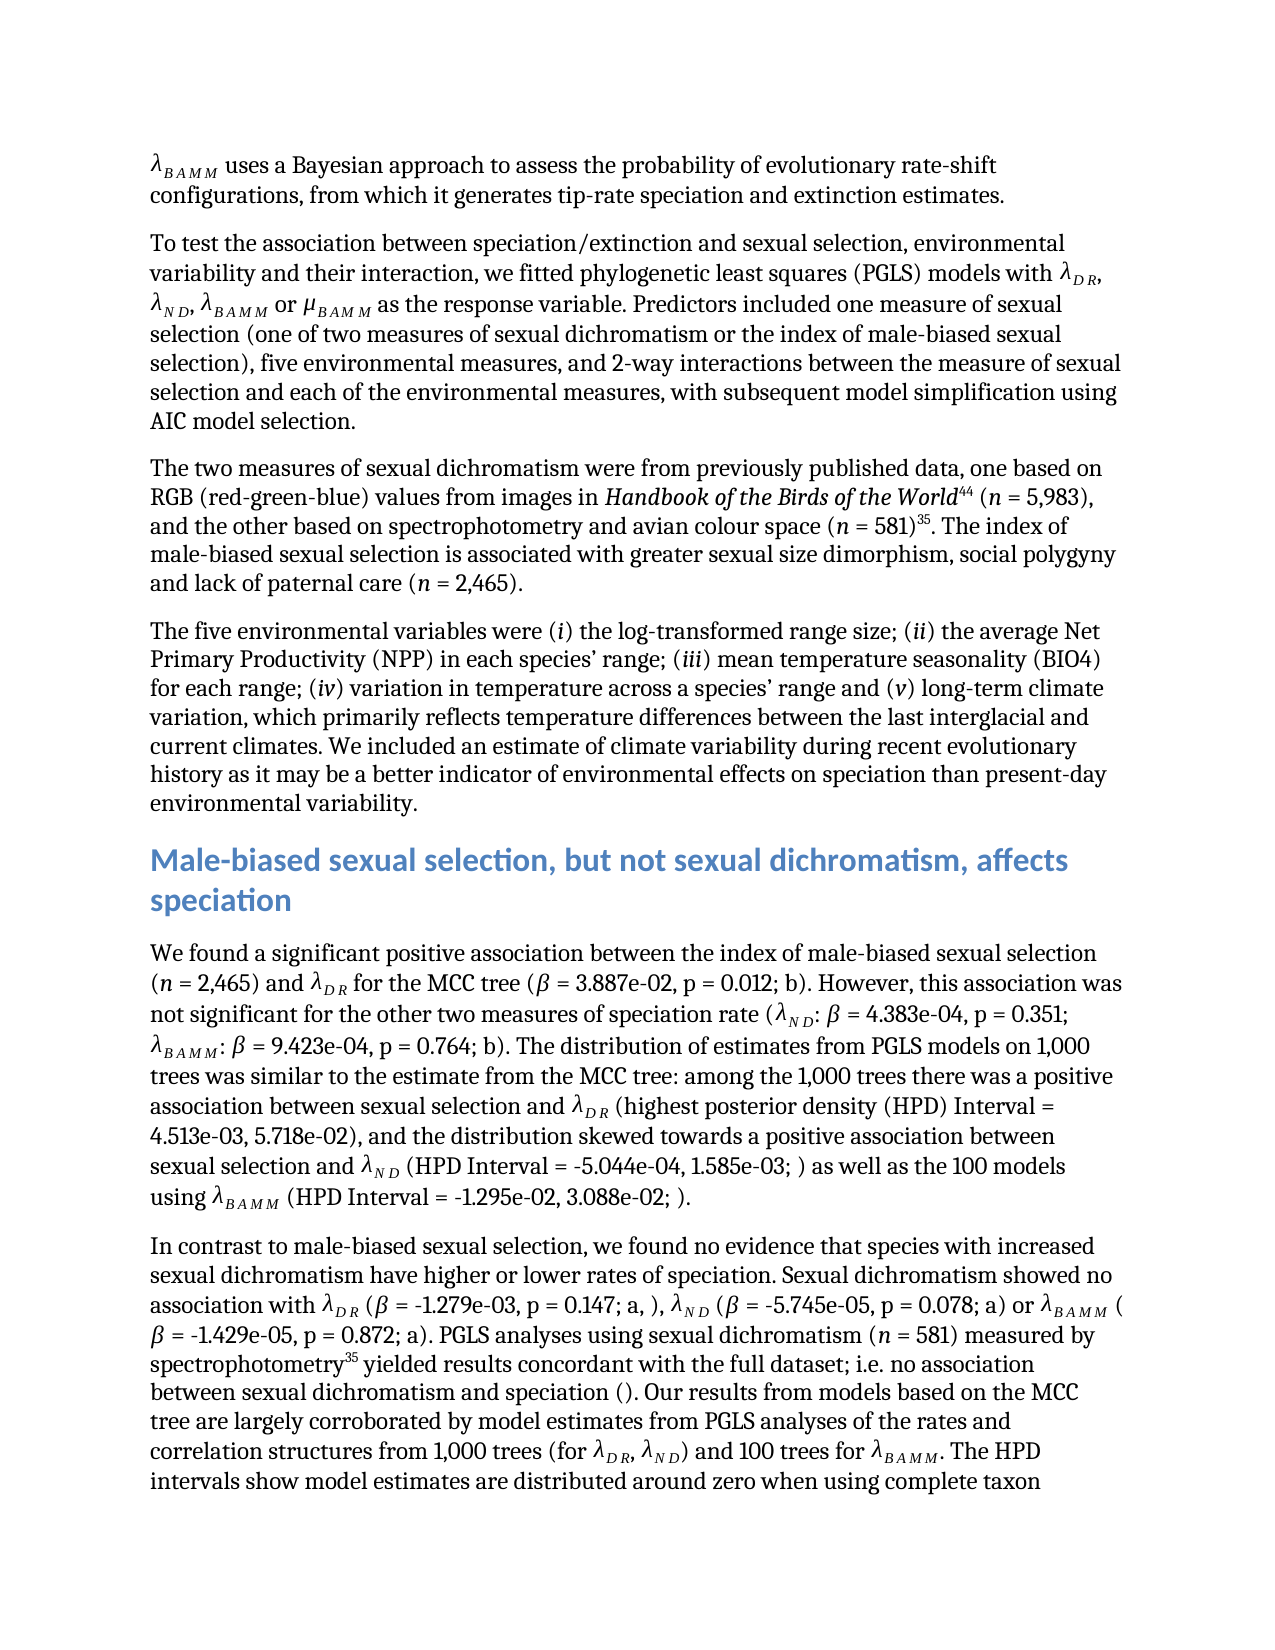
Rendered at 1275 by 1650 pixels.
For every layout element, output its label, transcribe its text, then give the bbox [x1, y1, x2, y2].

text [150, 150, 1125, 210]
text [150, 1232, 1125, 1496]
subtitle Male-biased sexual selection, but not sexual dichromatism, affects speciation [150, 839, 1125, 920]
text The five environmental variables were (i) the log-transformed range size; (ii) the average Net Primary Productivity (NPP) in each species’ range; (iii) mean temperature seasonality (BIO4) for each range; (iv) variation in temperature across a species’ range and (v) long-term climate variation, which primarily reflects temperature differences between the last interglacial and current climates. We included an estimate of climate variability during recent evolutionary history as it may be a better indicator of environmental effects on speciation than present-day environmental variability. [150, 617, 1125, 818]
text The two measures of sexual dichromatism were from previously published data, one based on RGB (red-green-blue) values from images in Handbook of the Birds of the World44 (n = 5,983), and the other based on spectrophotometry and avian colour space (n = 581)35. The index of male-biased sexual selection is associated with greater sexual size dimorphism, social polygyny and lack of paternal care (n = 2,465). [150, 454, 1125, 598]
text We found a significant positive association between the index of male-biased sexual selection (n = 2,465) and for the MCC tree ( = 3.887e-02, p = 0.012; b). However, this association was not significant for the other two measures of speciation rate (: = 4.383e-04, p = 0.351; : = 9.423e-04, p = 0.764; b). The distribution of estimates from PGLS models on 1,000 trees was similar to the estimate from the MCC tree: among the 1,000 trees there was a positive association between sexual selection and (highest posterior density (HPD) Interval = 4.513e-03, 5.718e-02), and the distribution skewed towards a positive association between sexual selection and (HPD Interval = -5.044e-04, 1.585e-03; ) as well as the 100 models using (HPD Interval = -1.295e-02, 3.088e-02; ). [150, 939, 1125, 1213]
text To test the association between speciation/extinction and sexual selection, environmental variability and their interaction, we fitted phylogenetic least squares (PGLS) models with , , or as the response variable. Predictors included one measure of sexual selection (one of two measures of sexual dichromatism or the index of male-biased sexual selection), five environmental measures, and 2-way interactions between the measure of sexual selection and each of the environmental measures, with subsequent model simplification using AIC model selection. [150, 229, 1125, 435]
